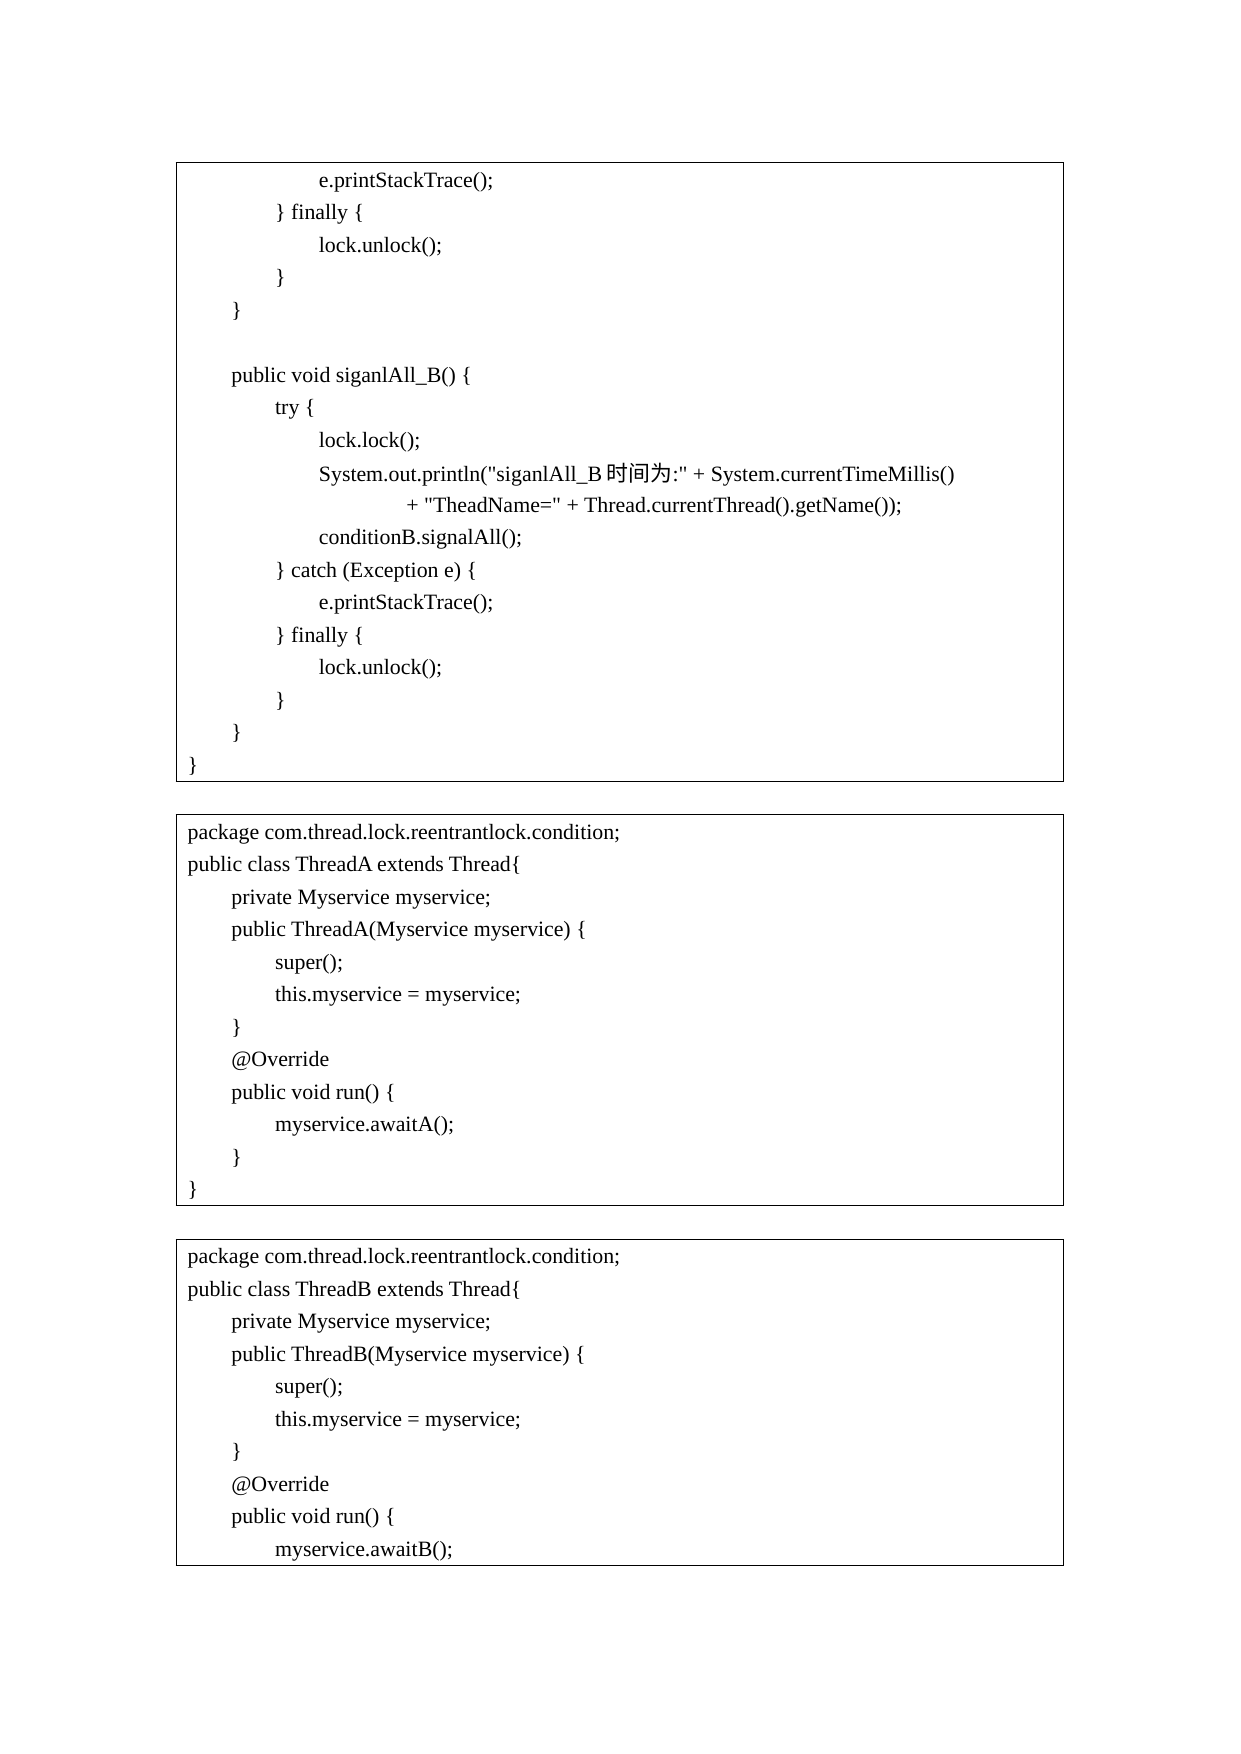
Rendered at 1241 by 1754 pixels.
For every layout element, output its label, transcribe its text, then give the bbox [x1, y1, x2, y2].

table_header package com.thread.lock.reentrantlock.condition; public class ThreadA extends Thread{ private Myservice myservice; public ThreadA(Myservice myservice) { super(); this.myservice = myservice; } @Override public void run() { myservice.awaitA(); } } [177, 815, 1063, 1205]
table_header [177, 163, 1063, 781]
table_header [177, 1240, 1063, 1565]
